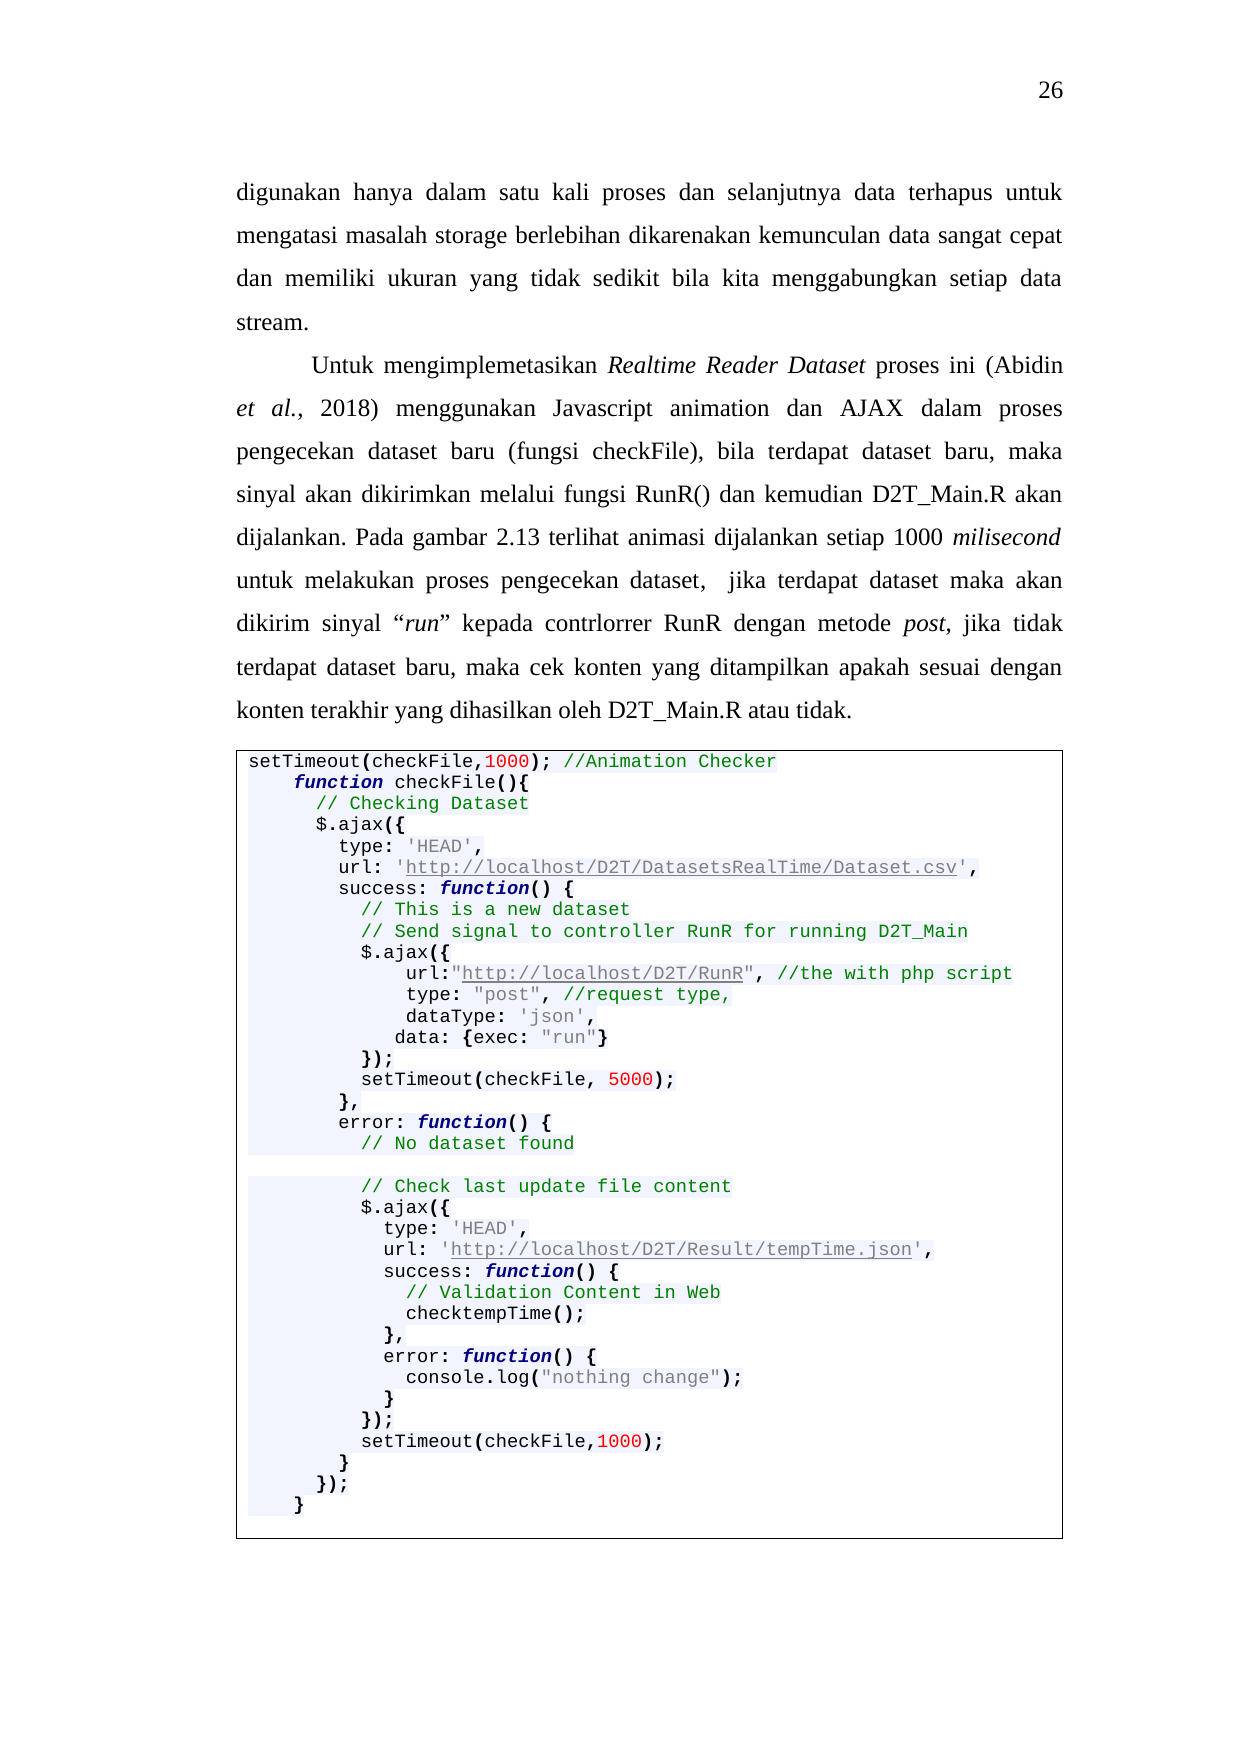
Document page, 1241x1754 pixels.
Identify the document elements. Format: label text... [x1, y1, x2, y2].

text Untuk mengimplemetasikan Realtime Reader Dataset proses ini (Abidin et al., 2018) menggunakan Javascript animation dan AJAX dalam proses pengecekan dataset baru (fungsi checkFile), bila terdapat dataset baru, maka sinyal akan dikirimkan melalui fungsi RunR() dan kemudian D2T_Main.R akan dijalankan. Pada gambar 2.13 terlihat animasi dijalankan setiap 1000 milisecond untuk melakukan proses pengecekan dataset, jika terdapat dataset maka akan dikirim sinyal “run” kepada contrlorrer RunR dengan metode post, jika tidak terdapat dataset baru, maka cek konten yang ditampilkan apakah sesuai dengan konten terakhir yang dihasilkan oleh D2T_Main.R atau tidak. [236, 350, 1063, 723]
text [236, 177, 1063, 335]
table_header setTimeout(checkFile,1000); //Animation Checker function checkFile(){ // Checking Dataset $.ajax({ type: 'HEAD', url: 'http://localhost/D2T/DatasetsRealTime/Dataset.csv', success: function() { // This is a new dataset // Send signal to controller RunR for running D2T_Main $.ajax({ url:"http://localhost/D2T/RunR", //the with php script type: "post", //request type, dataType: 'json', data: {exec: "run"} }); setTimeout(checkFile, 5000); }, error: function() { // No dataset found // Check last update file content $.ajax({ type: 'HEAD', url: 'http://localhost/D2T/Result/tempTime.json', success: function() { // Validation Content in Web checktempTime(); }, error: function() { console.log("nothing change"); } }); setTimeout(checkFile,1000); } }); } [237, 751, 1062, 1538]
